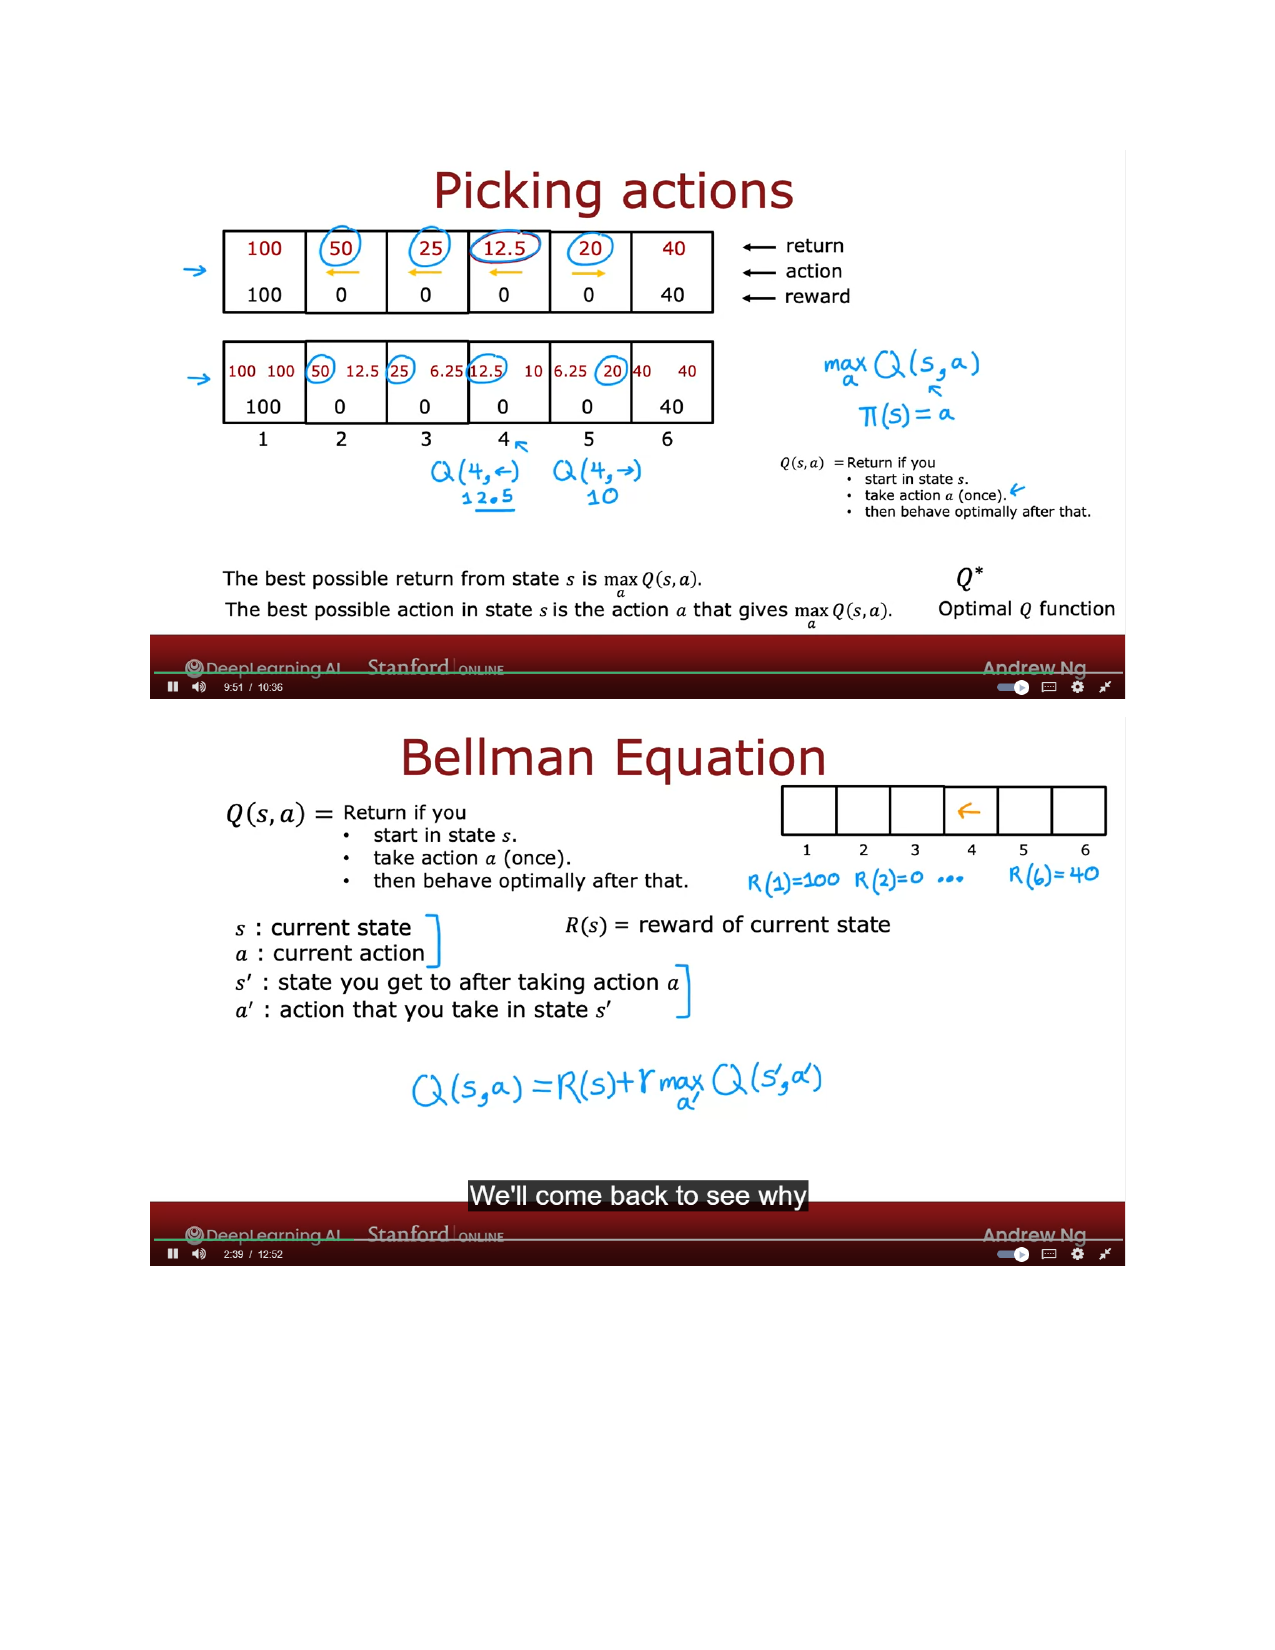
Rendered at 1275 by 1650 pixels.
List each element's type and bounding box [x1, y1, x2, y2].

picture [150, 150, 1125, 699]
picture [150, 717, 1125, 1266]
